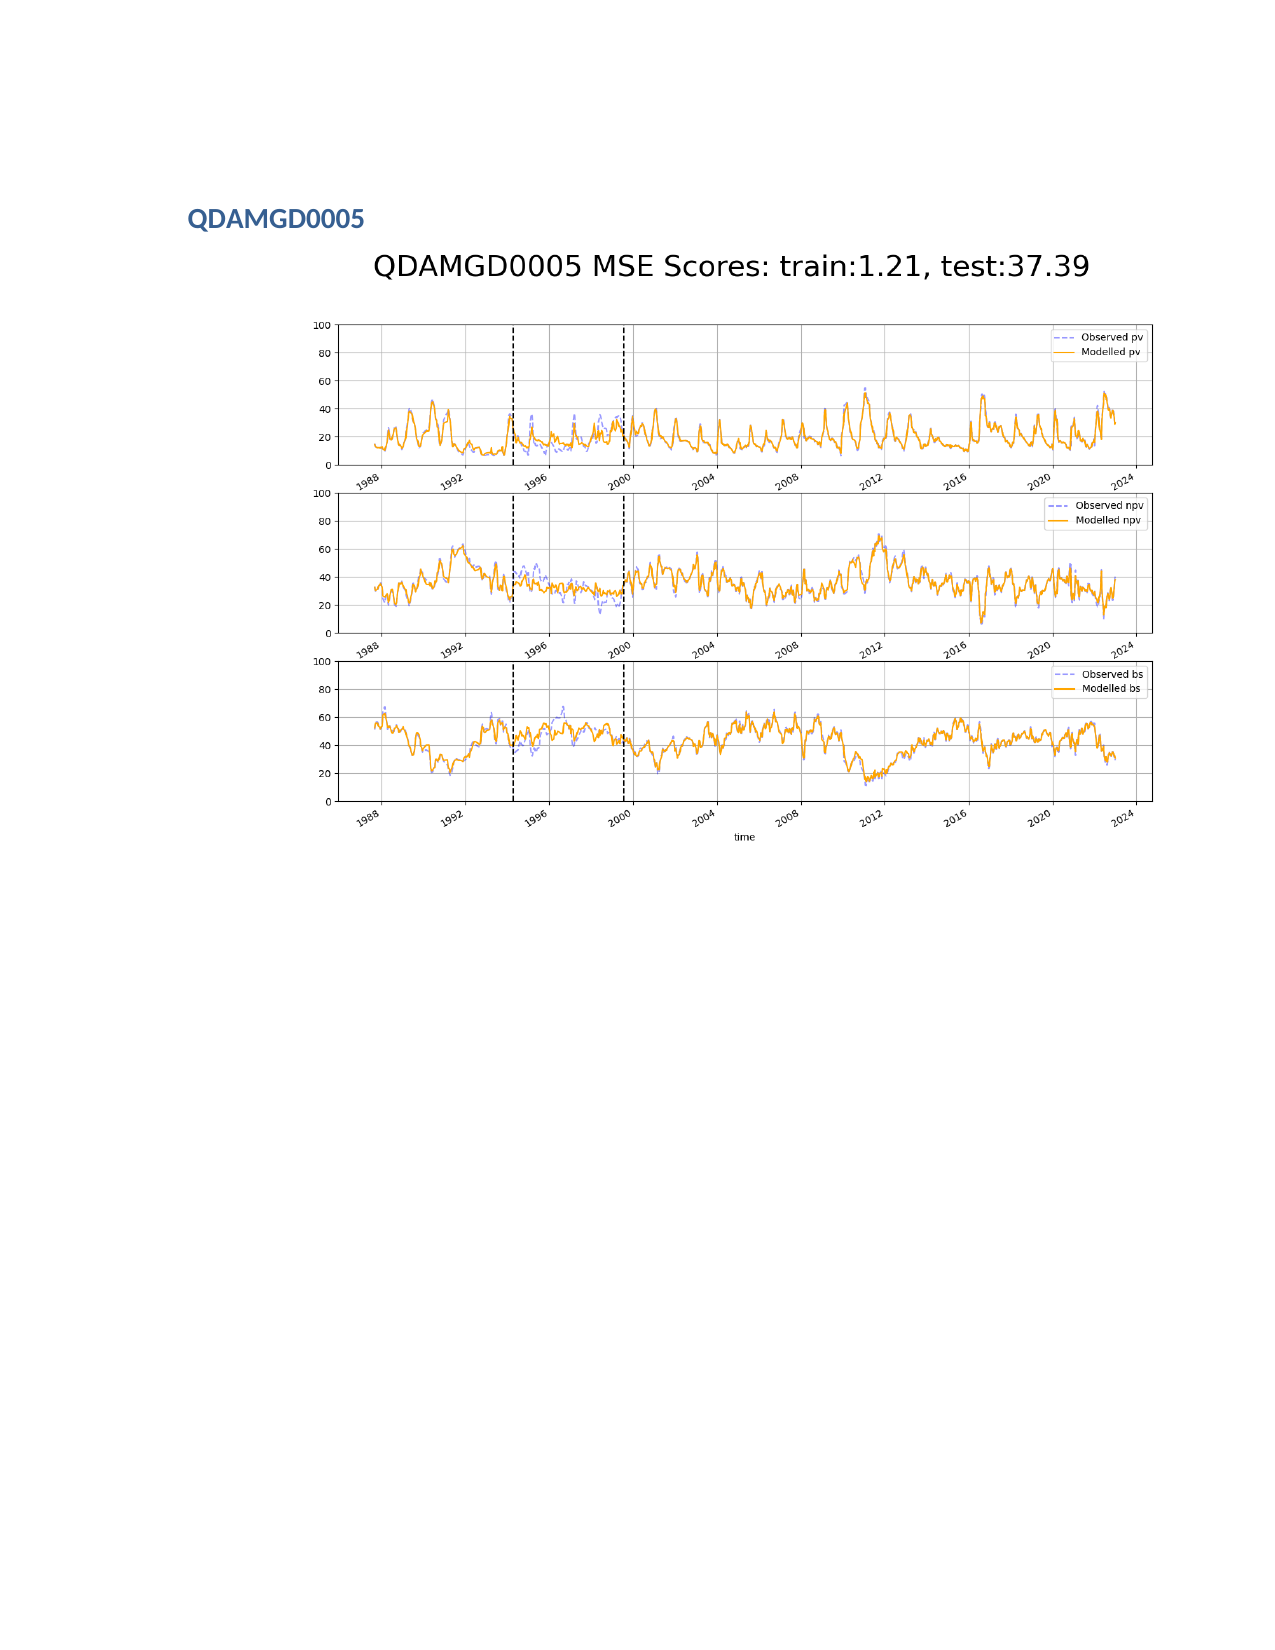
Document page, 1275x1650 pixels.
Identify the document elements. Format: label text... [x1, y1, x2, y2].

picture [206, 241, 1257, 941]
subtitle QDAMGD0005 [187, 200, 1087, 236]
